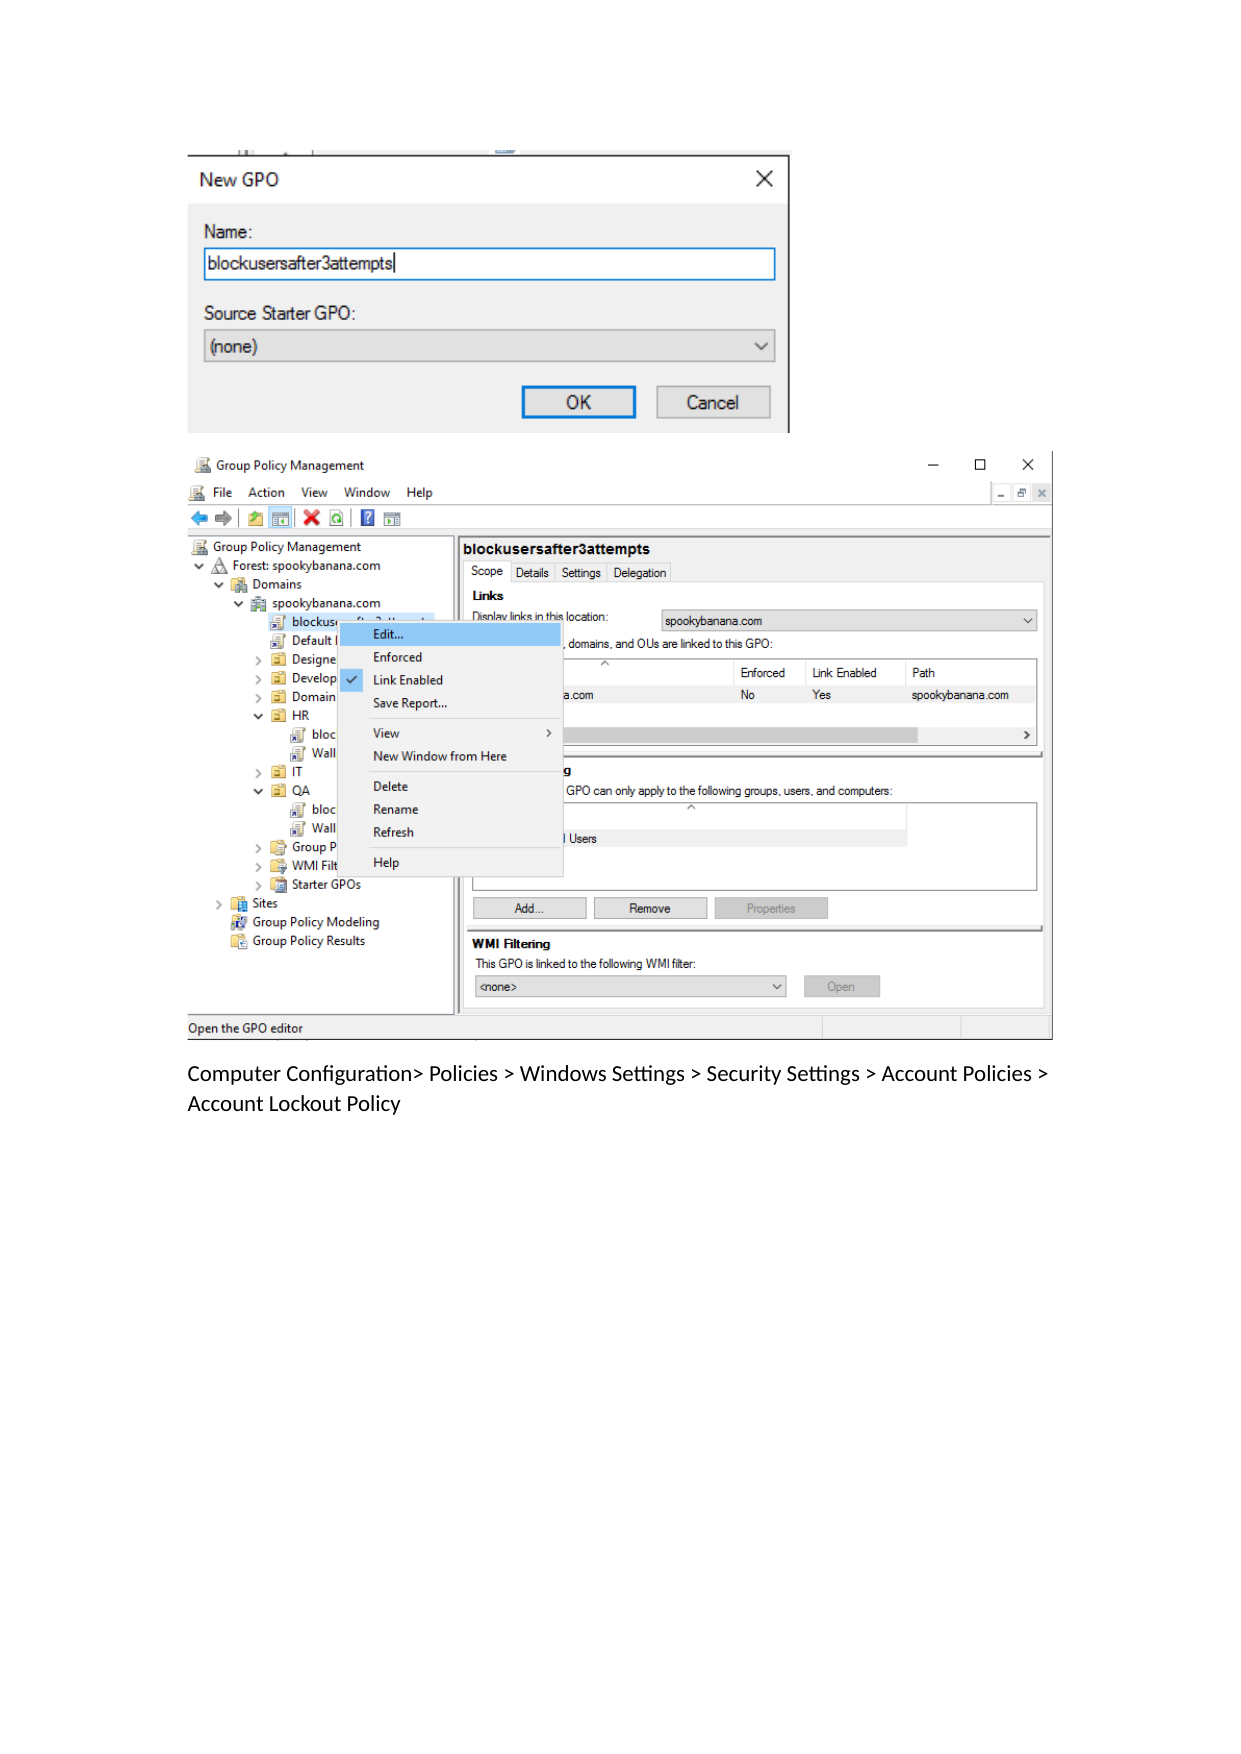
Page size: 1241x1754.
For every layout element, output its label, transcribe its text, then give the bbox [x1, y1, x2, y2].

picture [187, 150, 793, 433]
text Computer Configuration> Policies > Windows Settings > Security Settings > Account Policies > Account Lockout Policy [187, 1059, 1053, 1117]
picture [187, 451, 1053, 1041]
